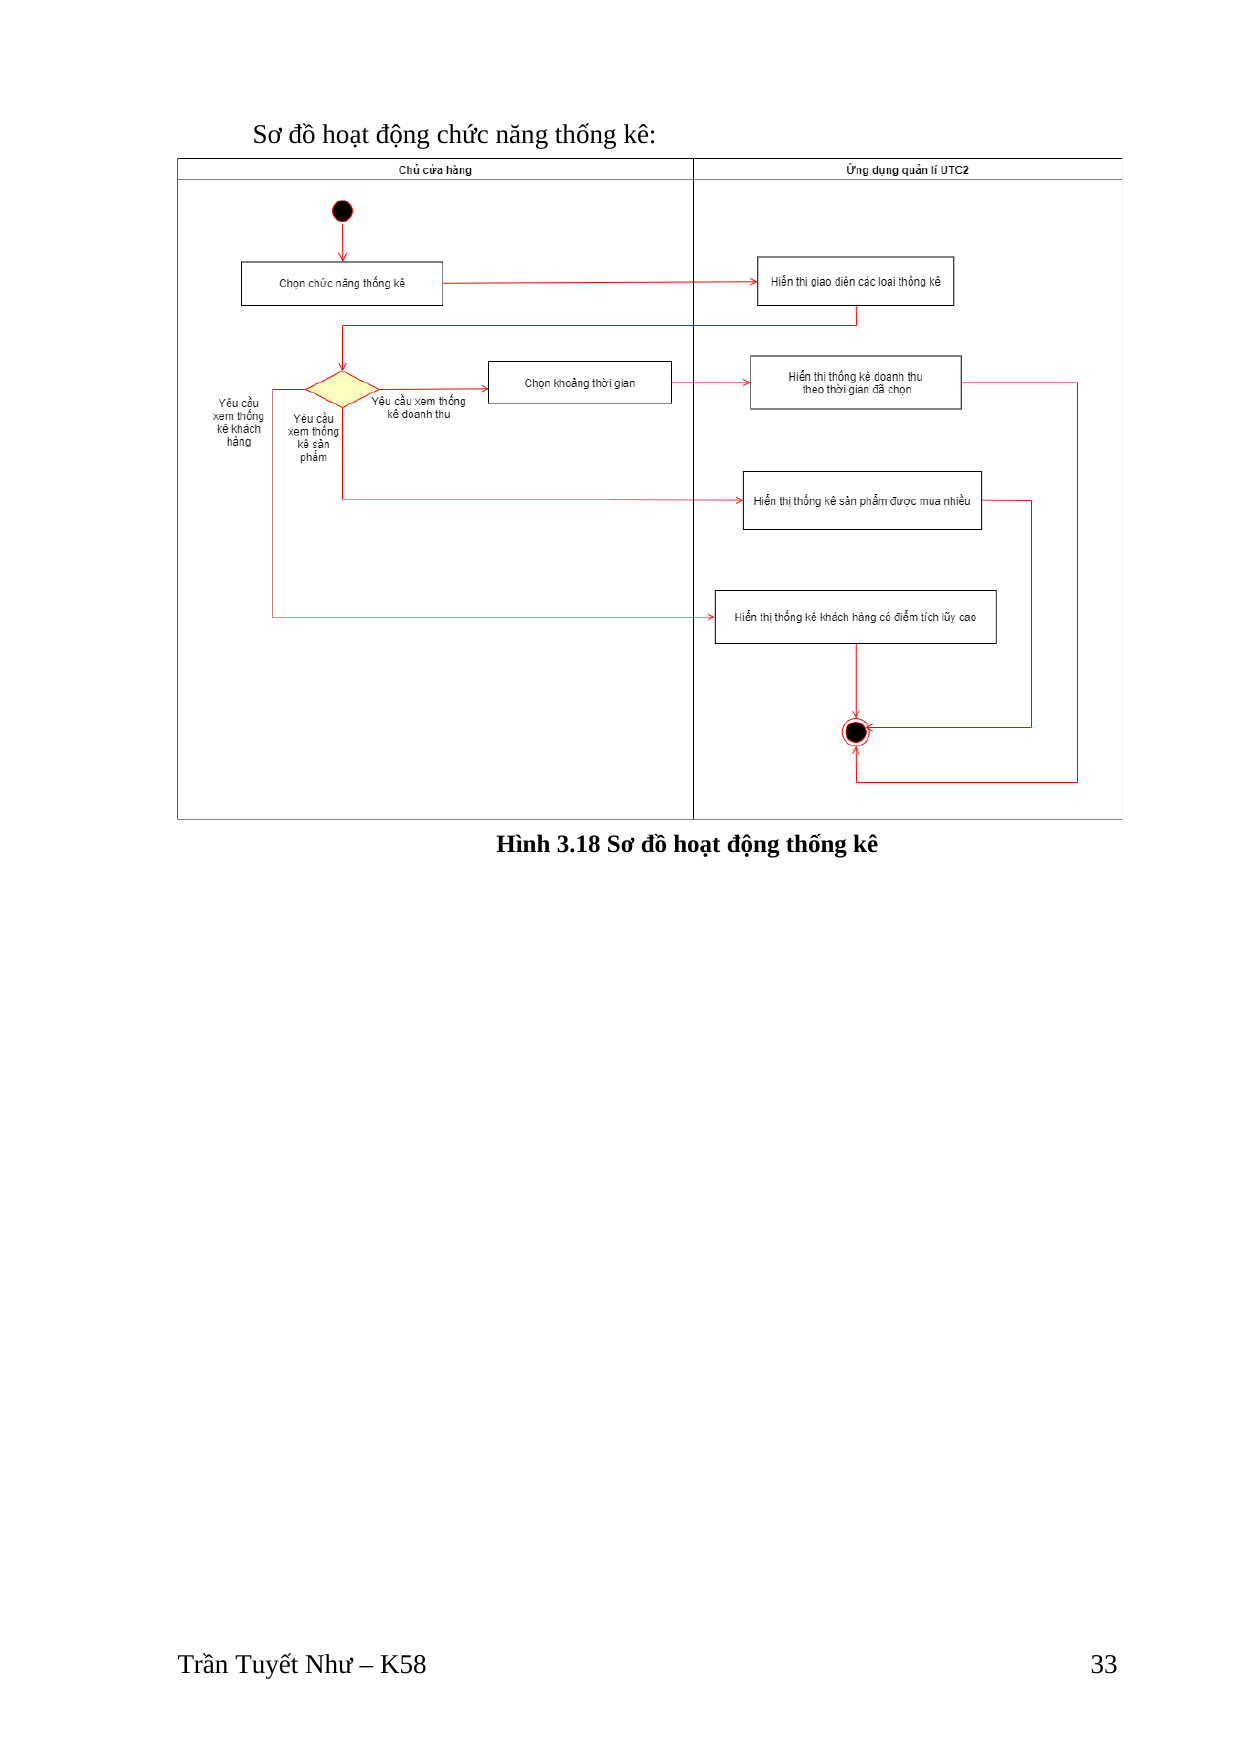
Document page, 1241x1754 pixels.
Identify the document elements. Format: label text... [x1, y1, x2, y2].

text Sơ đồ hoạt động chức năng thống kê: [177, 118, 1122, 149]
picture [177, 158, 1123, 820]
